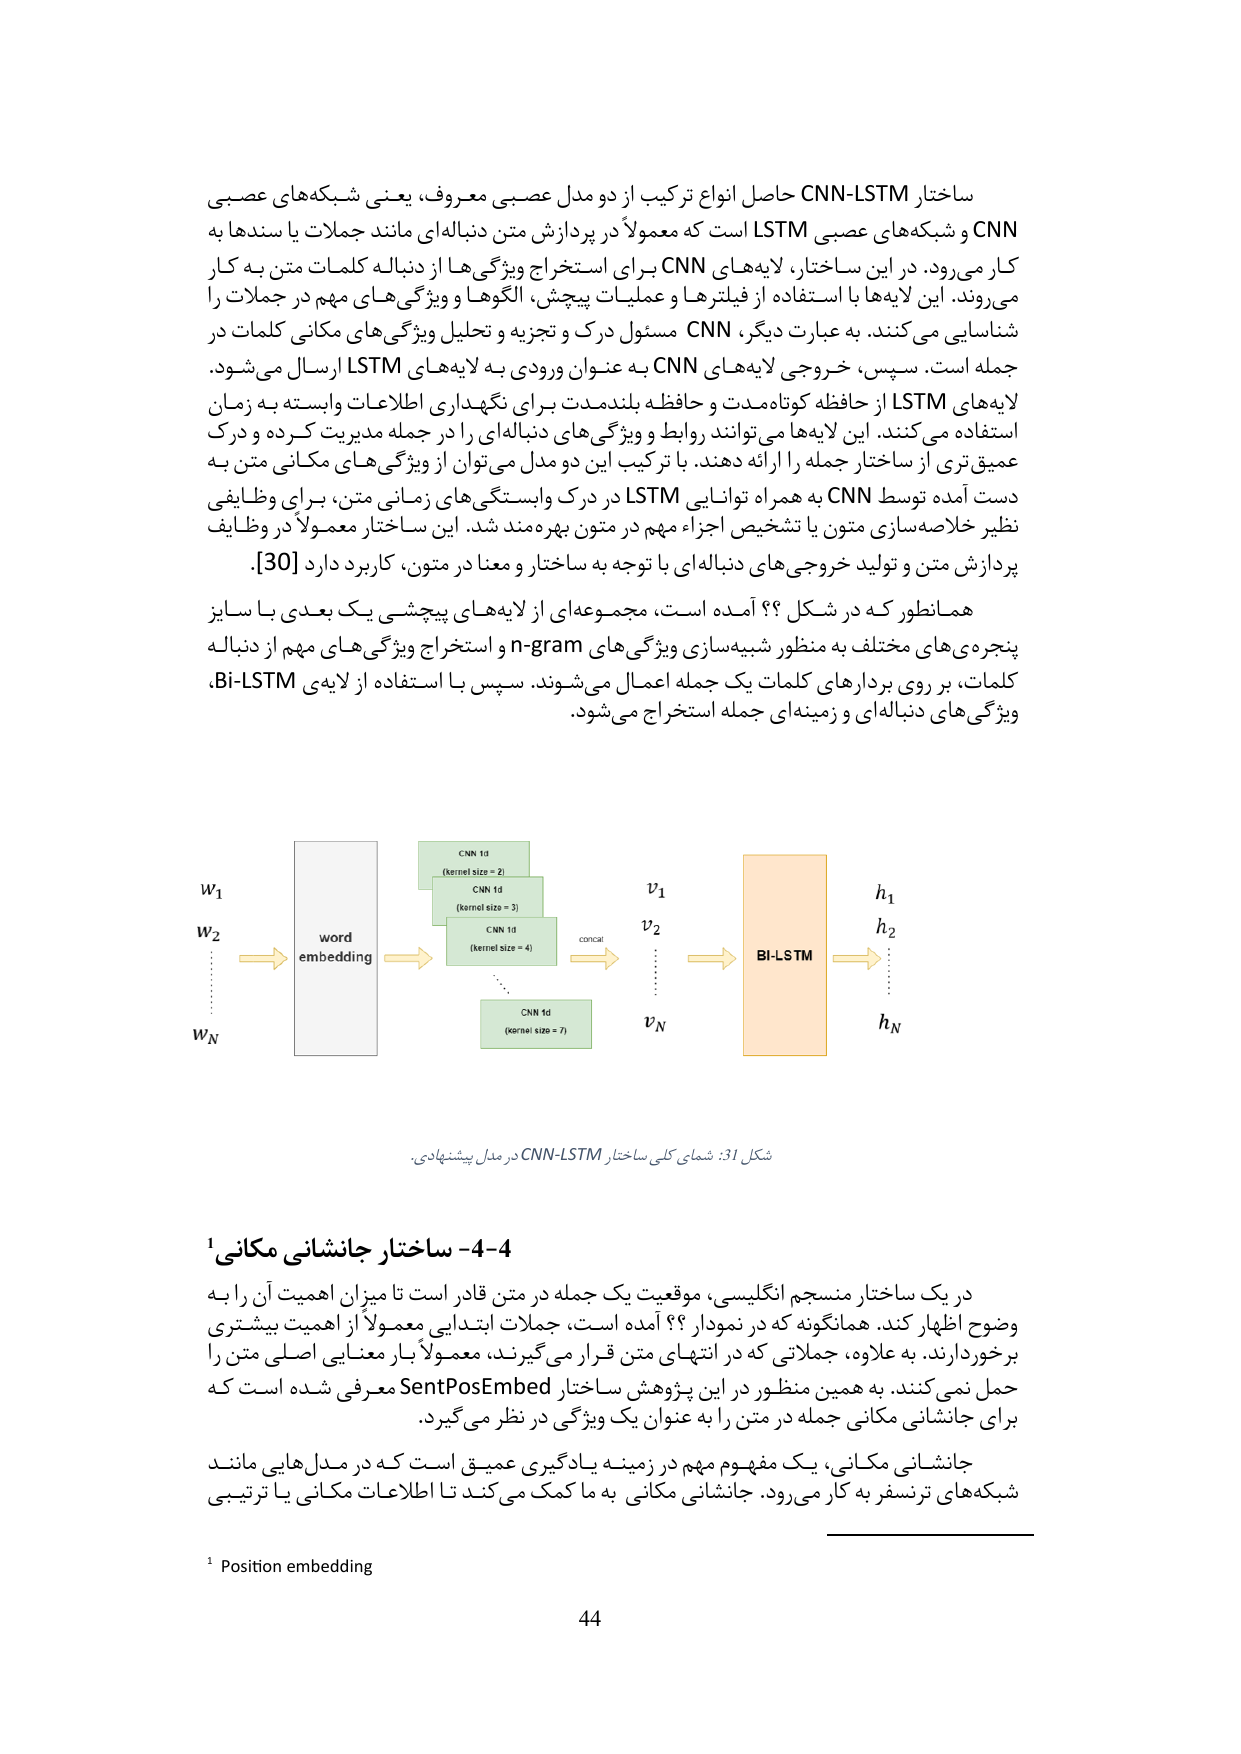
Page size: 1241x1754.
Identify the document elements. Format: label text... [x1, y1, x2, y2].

picture [146, 795, 974, 1123]
text ساختار CNN-LSTM حاصل انواع ترکیب از دو مدل عصبی معروف، یعنی شبکه‌های عصبی CNN و شبکه‌های عصبی LSTM است که معمولاً در پردازش متن دنباله‌ای مانند جملات یا سند‌ها به کار می‌رود. در این ساختار، لایه‌های CNN برای استخراج ویژگی‌ها از دنباله کلمات متن به کار می‌روند. این لایه‌ها با استفاده از فیلترها و عملیات پیچش، الگوها و ویژگی‌های مهم در جملات را شناسایی می‌کنند. به عبارت دیگر، CNN مسئول درک و تجزیه و تحلیل ویژگی‌های مکانی کلمات در جمله است. سپس، خروجی لایه‌های CNN به عنوان ورودی به لایه‌های LSTM ارسال می‌شود. لایه‌های LSTM از حافظه کوتاه‌مدت و حافظه بلند‌مدت برای نگهداری اطلاعات وابسته به زمان استفاده می‌کنند. این لایه‌ها می‌توانند روابط و ویژگی‌های دنباله‌ای را در جمله مدیریت کرده و درک عمیق‌تری از ساختار جمله را ارائه دهند. با ترکیب این دو مدل می‌توان از ویژگی‌های مکانی متن به دست آمده توسط CNN به همراه توانایی LSTM در درک وابستگی‌های زمانی متن، برای وظایفی نظیر خلاصه‌سازی متون یا تشخیص اجزاء مهم در متون بهره‌مند شد. این ساختار معمولاً در وظایف پردازش متن و تولید خروجی‌های دنباله‌ای با توجه به ساختار و معنا در متون، کاربرد دارد [30].Top of Form [207, 177, 1018, 579]
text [207, 1452, 1018, 1508]
text شکل 31: شمای کلی ساختار CNN-LSTM در مدل پیشنهادی. [207, 1142, 1018, 1166]
text در یک ساختار منسجم انگلیسی، موقعیت یک جمله در متن قادر است تا میزان اهمیت آن را به وضوح اظهار کند. همانگونه که در نمودار ؟؟ آمده است، جملات ابتدایی معمولاً از اهمیت بیشتری برخوردارند. به علاوه، جملاتی که در انتهای متن قرار می‌گیرند، معمولاً بار معنایی اصلی متن را حمل نمی‌کنند. به همین منظور در این پژوهش ساختار SentPosEmbed معرفی شده است که برای جانشانی مکانی جمله در متن را به عنوان یک ویژگی در نظر می‌گیرد. [207, 1283, 1018, 1433]
text همانطور که در شکل ؟؟ آمده است، مجموعه‌ای از لایه‌های پیچشی یک بعدی با سایز پنجره‌ی‌های مختلف به منظور شبیه‌سازی ویژگی‌های n-gram و استخراج ویژگی‌های مهم از دنباله کلمات، بر روی بردارهای کلمات یک جمله اعمال می‌شوند. سپس با استفاده از لایه‌ی Bi-LSTM، ویژگی‌های دنباله‌ای و زمینه‌ای جمله استخراج می‌شود. [207, 599, 1018, 727]
subtitle 4-4- ساختار جانشانی مکانی [207, 1237, 1018, 1268]
